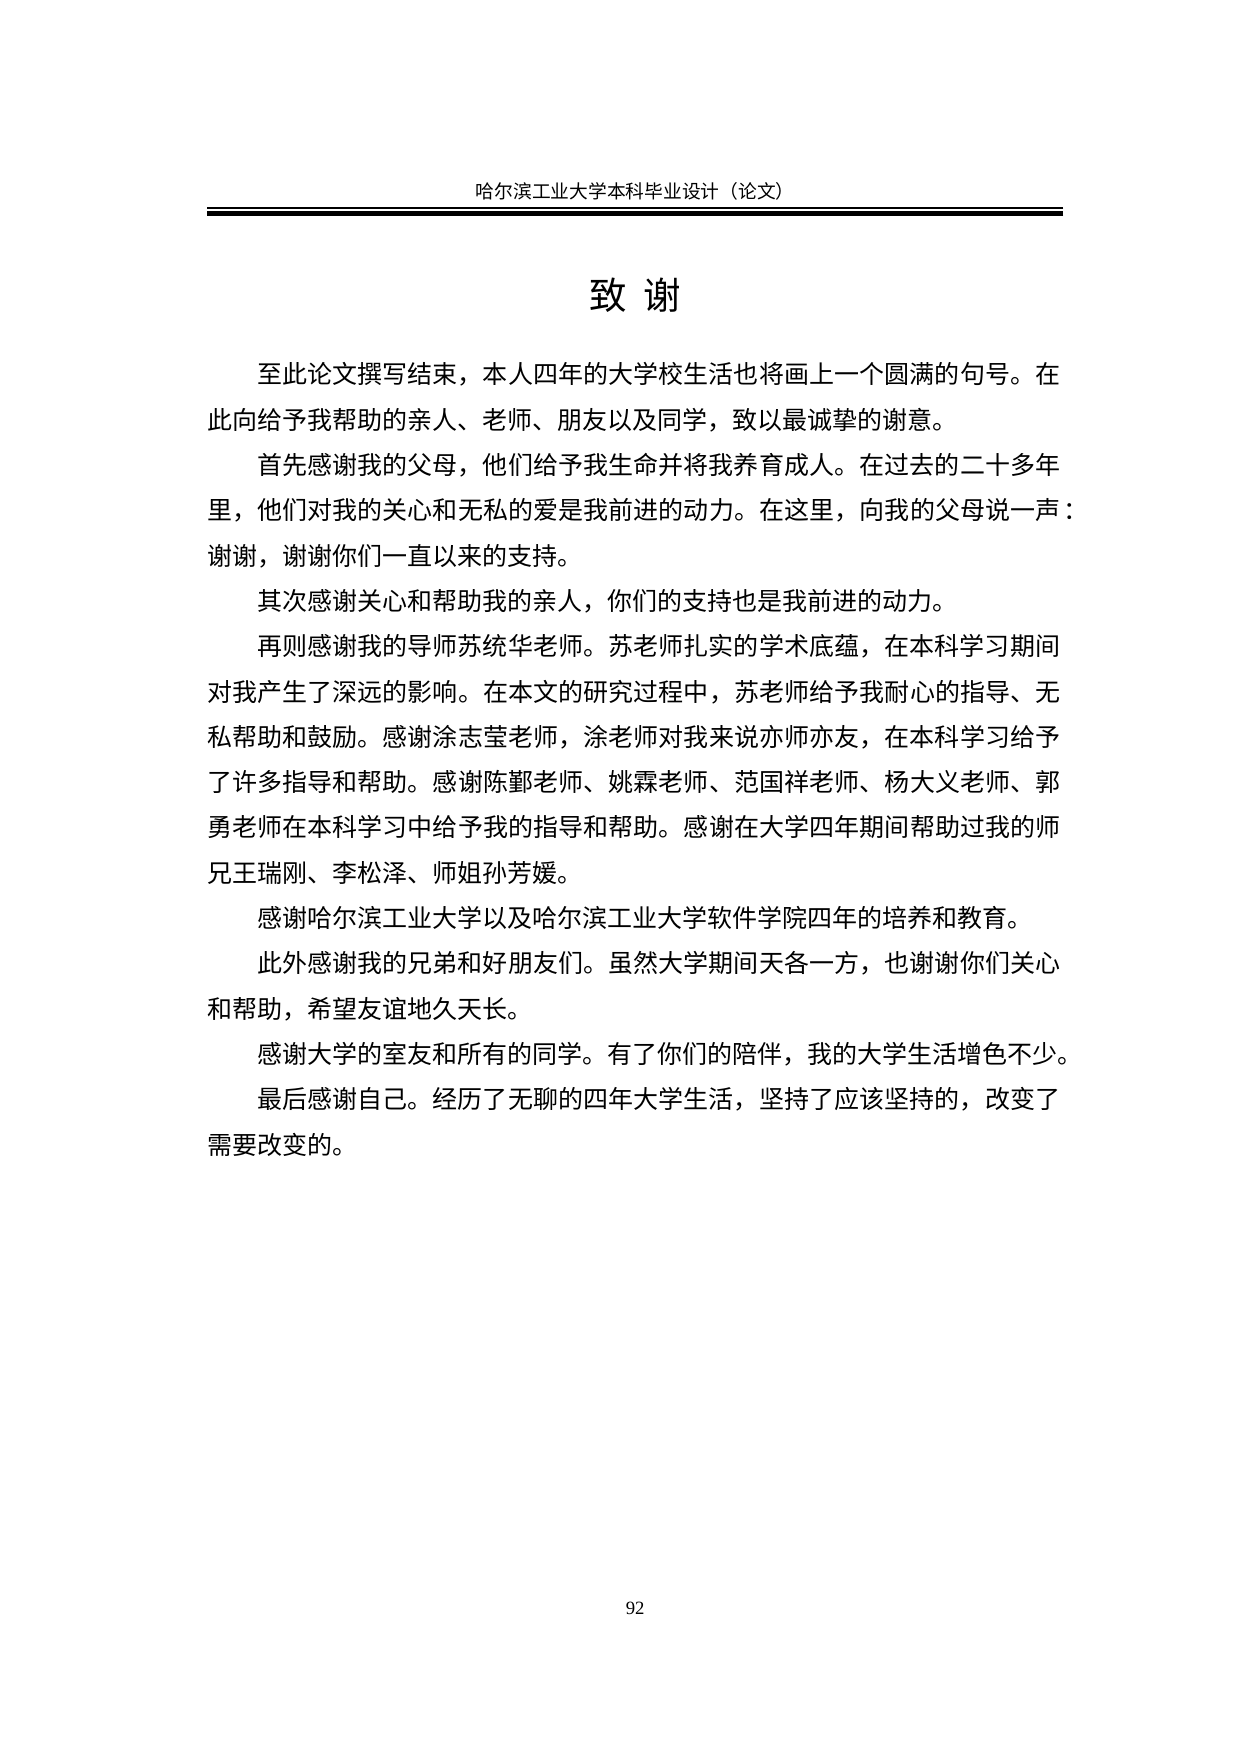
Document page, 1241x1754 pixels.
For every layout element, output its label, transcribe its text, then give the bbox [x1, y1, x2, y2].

text 再则感谢我的导师苏统华老师。苏老师扎实的学术底蕴，在本科学习期间对我产生了深远的影响。在本文的研究过程中，苏老师给予我耐心的指导、无私帮助和鼓励。感谢涂志莹老师，涂老师对我来说亦师亦友，在本科学习给予了许多指导和帮助。感谢陈鄞老师、姚霖老师、范国祥老师、杨大义老师、郭勇老师在本科学习中给予我的指导和帮助。感谢在大学四年期间帮助过我的师兄王瑞刚、李松泽、师姐孙芳媛。 [207, 627, 1063, 889]
text 感谢哈尔滨工业大学以及哈尔滨工业大学软件学院四年的培养和教育。 [207, 898, 1063, 935]
text 此外感谢我的兄弟和好朋友们。虽然大学期间天各一方，也谢谢你们关心和帮助，希望友谊地久天长。 [207, 944, 1063, 1025]
text 首先感谢我的父母，他们给予我生命并将我养育成人。在过去的二十多年里，他们对我的关心和无私的爱是我前进的动力。在这里，向我的父母说一声：谢谢，谢谢你们一直以来的支持。 [207, 445, 1063, 572]
text 至此论文撰写结束，本人四年的大学校生活也将画上一个圆满的句号。在此向给予我帮助的亲人、老师、朋友以及同学，致以最诚挚的谢意。 [207, 355, 1063, 436]
text 最后感谢自己。经历了无聊的四年大学生活，坚持了应该坚持的，改变了需要改变的。 [207, 1080, 1063, 1161]
subtitle 致 谢 [207, 266, 1063, 320]
text 感谢大学的室友和所有的同学。有了你们的陪伴，我的大学生活增色不少。 [207, 1034, 1063, 1071]
text 其次感谢关心和帮助我的亲人，你们的支持也是我前进的动力。 [207, 581, 1063, 618]
